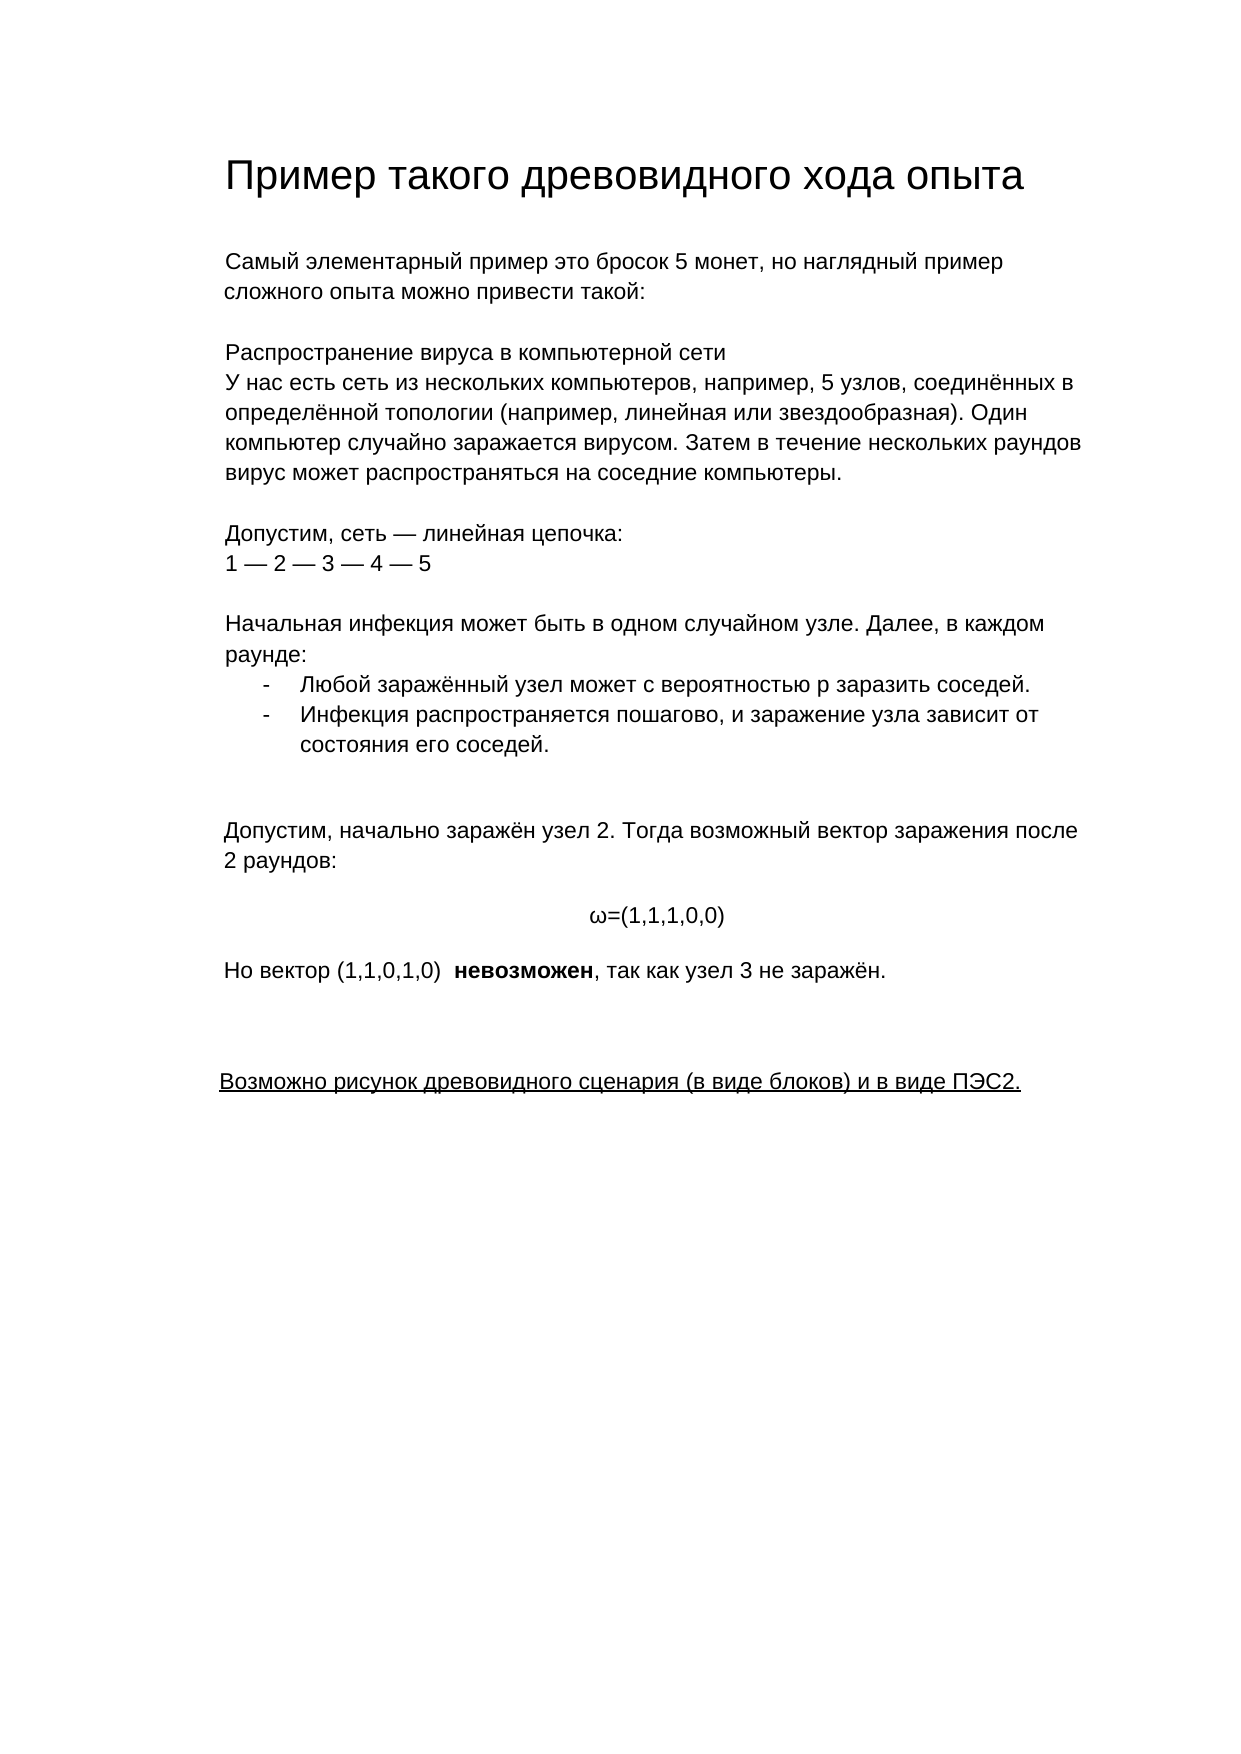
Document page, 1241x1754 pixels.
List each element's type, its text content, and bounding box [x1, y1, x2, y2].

list Инфекция распространяется пошагово, и заражение узла зависит от состояния его соседей. [262, 701, 1090, 757]
text Самый элементарный пример это бросок 5 монет, но наглядный пример сложного опыта можно привести такой: [224, 248, 1090, 304]
text ω=(1,1,1,0,0) [224, 902, 1090, 928]
list Любой заражённый узел может с вероятностью p заразить соседей. [262, 671, 1090, 697]
text Допустим, начально заражён узел 2. Тогда возможный вектор заражения после 2 раундов: [224, 817, 1090, 873]
text Но вектор (1,1,0,1,0) невозможен, так как узел 3 не заражён. [224, 957, 1090, 983]
text У нас есть сеть из нескольких компьютеров, например, 5 узлов, соединённых в определённой топологии (например, линейная или звездообразная). Один компьютер случайно заражается вирусом. Затем в течение нескольких раундов вирус может распространяться на соседние компьютеры. [225, 369, 1090, 486]
text Допустим, сеть — линейная цепочка: [225, 520, 1090, 546]
text 1 — 2 — 3 — 4 — 5 [225, 550, 1090, 576]
subtitle Пример такого древовидного хода опыта [150, 150, 1090, 198]
text Распространение вируса в компьютерной сети [225, 338, 1090, 365]
text Начальная инфекция может быть в одном случайном узле. Далее, в каждом раунде: [225, 610, 1090, 667]
text Возможно рисунок древовидного сценария (в виде блоков) и в виде ПЭС2. [150, 1068, 1090, 1094]
